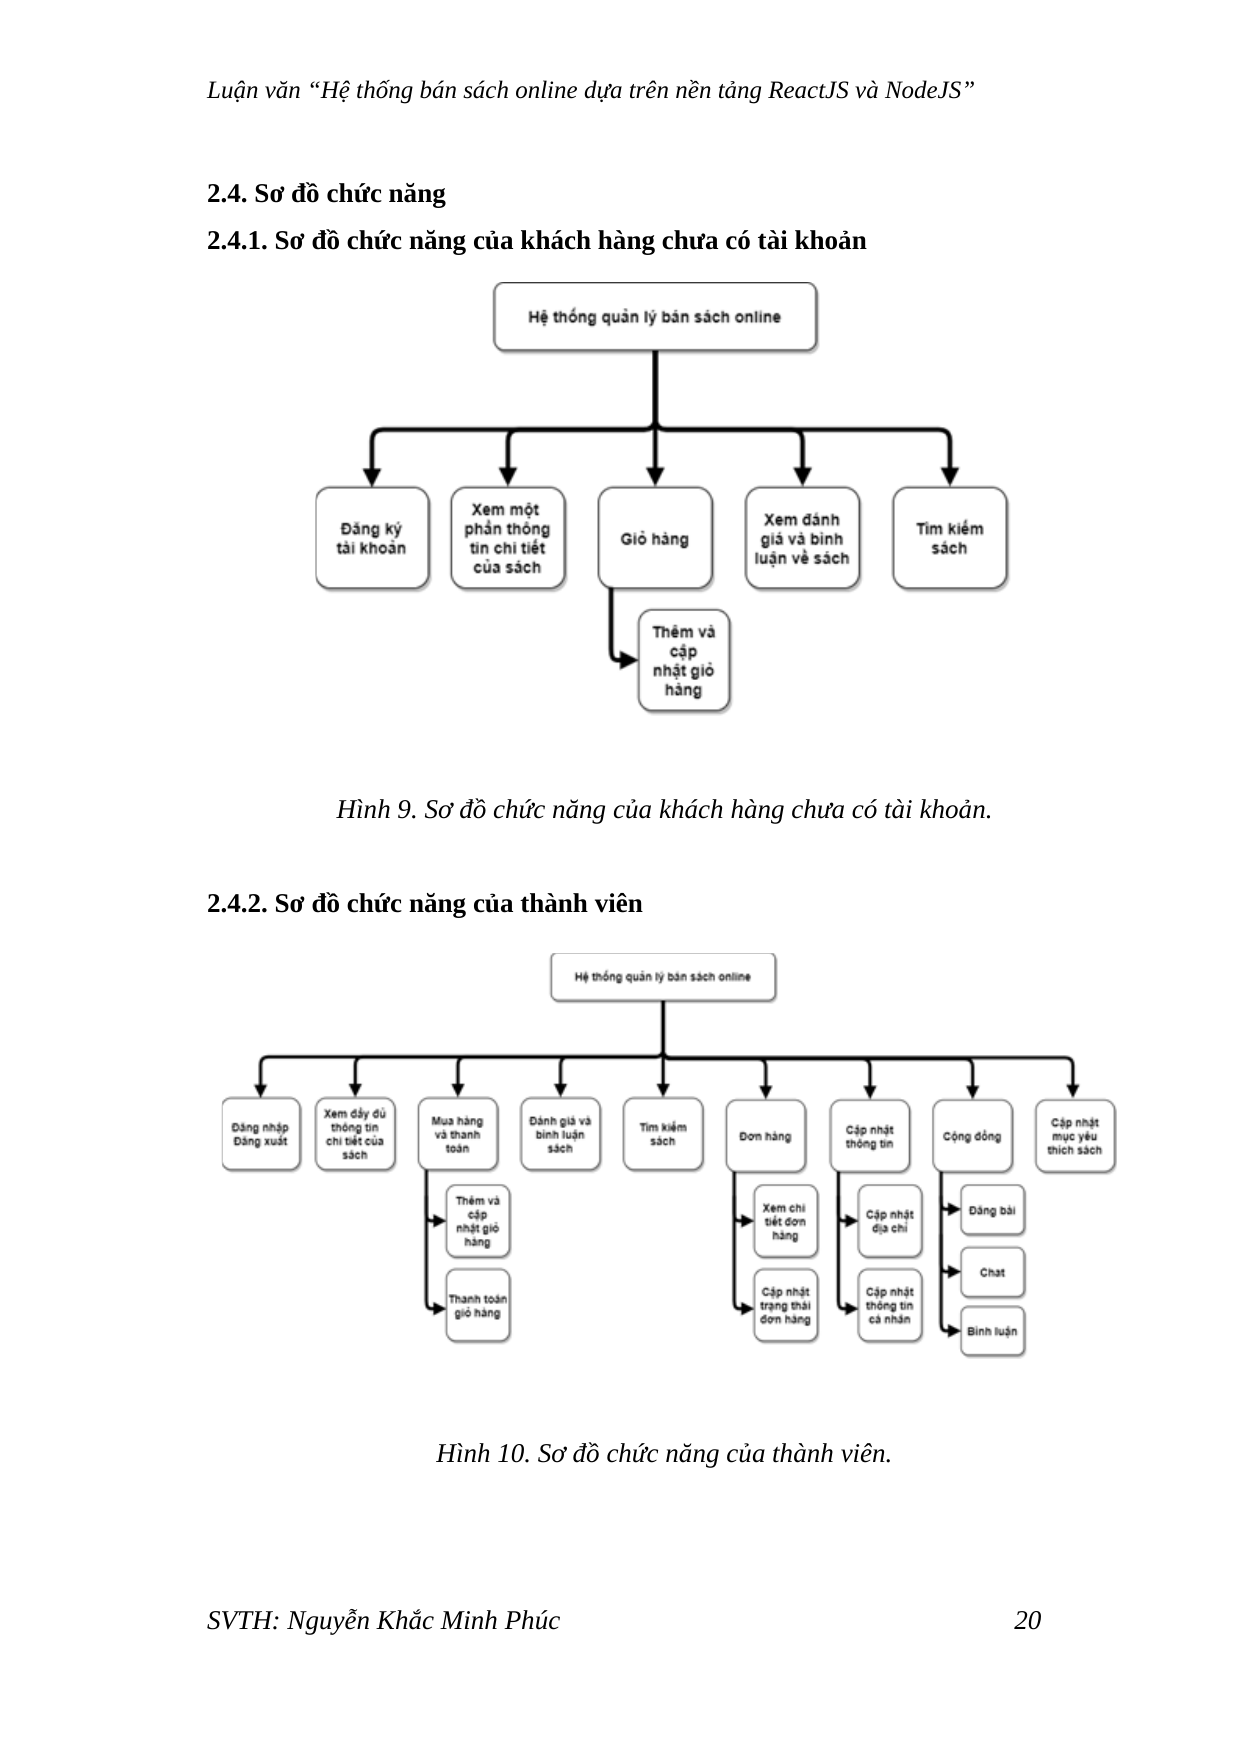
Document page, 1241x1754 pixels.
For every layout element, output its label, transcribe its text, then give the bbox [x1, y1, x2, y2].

picture [315, 282, 1012, 716]
text 2.4. Sơ đồ chức năng [207, 177, 1122, 208]
text 2.4.1. Sơ đồ chức năng của khách hàng chưa có tài khoản [207, 224, 1122, 255]
text Hình 10. Sơ đồ chức năng của thành viên. [207, 1437, 1122, 1468]
picture [221, 953, 1117, 1359]
text Hình 9. Sơ đồ chức năng của khách hàng chưa có tài khoản. [207, 793, 1122, 825]
text 2.4.2. Sơ đồ chức năng của thành viên [207, 887, 1122, 918]
